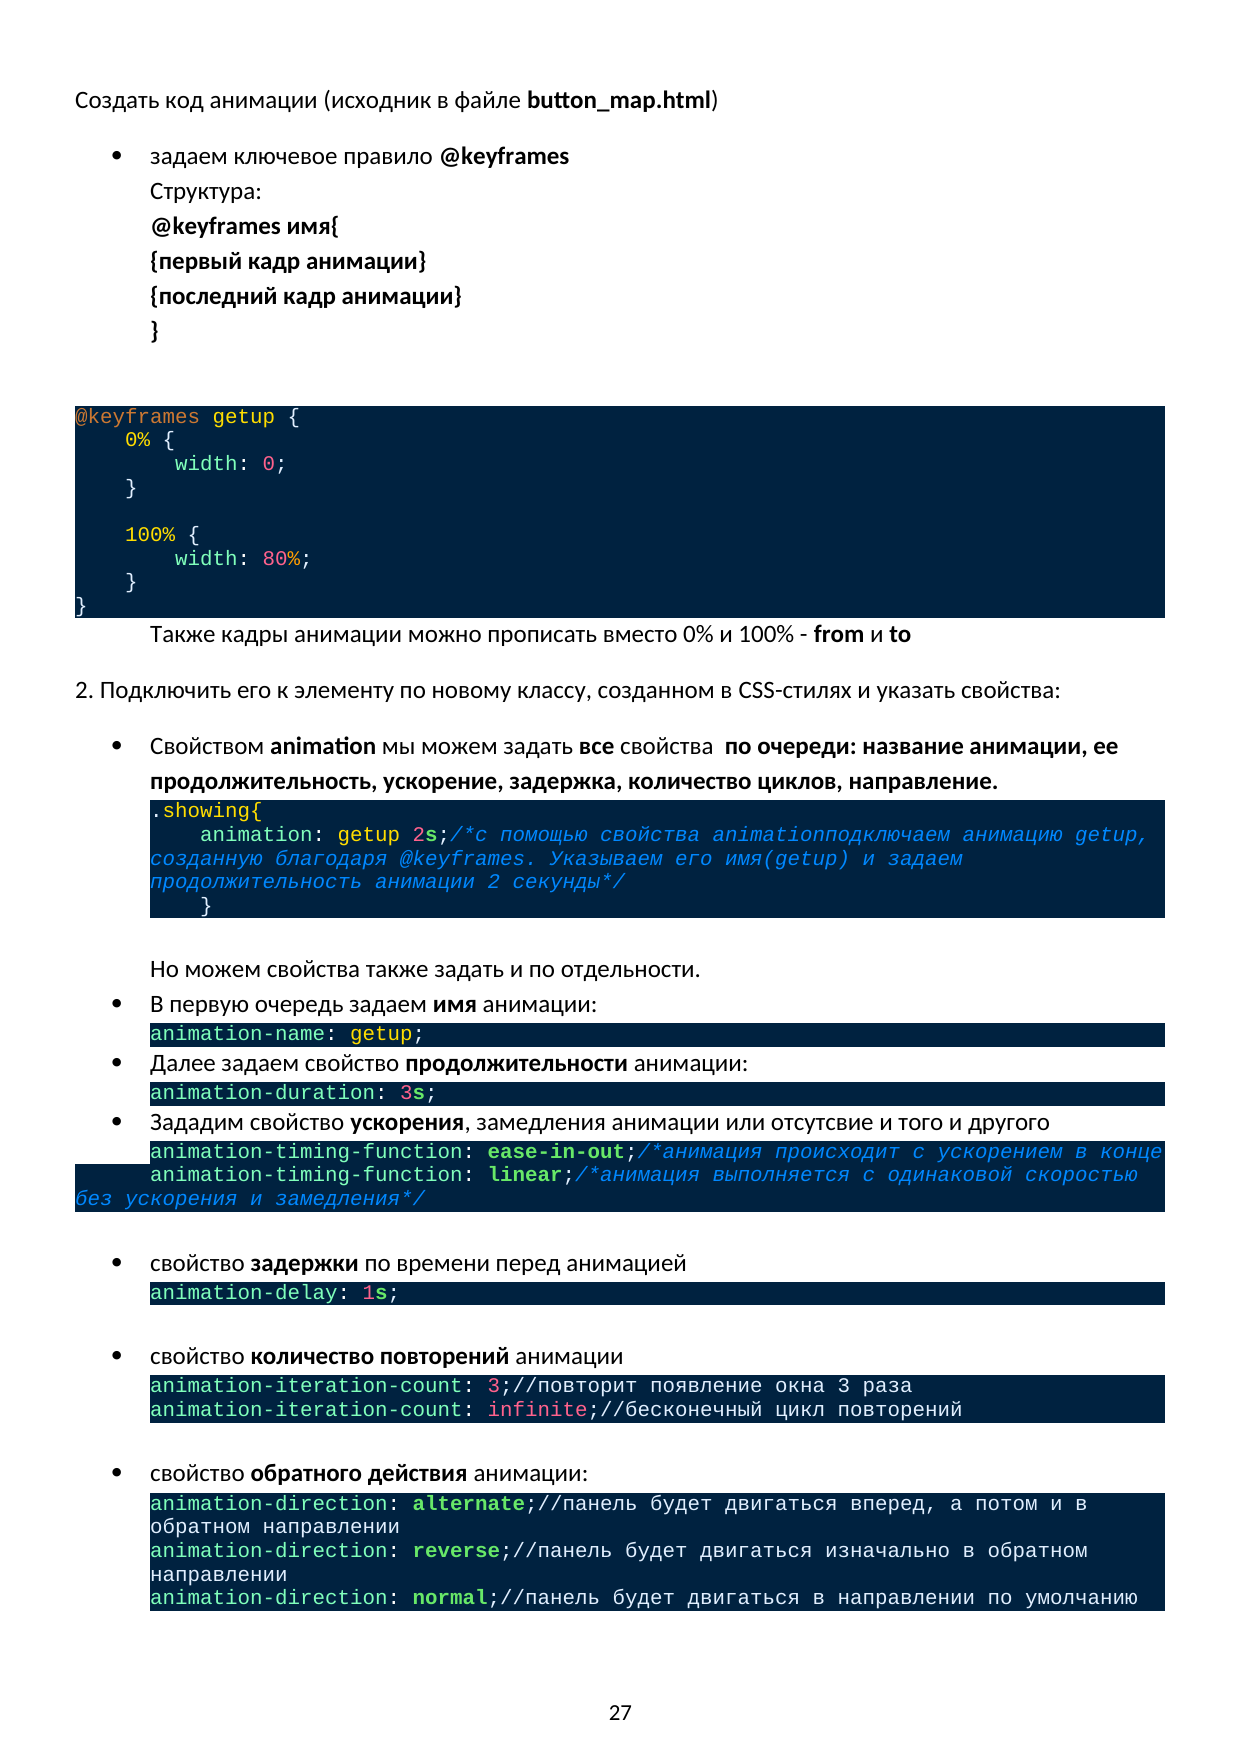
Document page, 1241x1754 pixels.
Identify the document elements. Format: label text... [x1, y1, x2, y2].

list свойство обратного действия анимации: [112, 1458, 1165, 1488]
list {первый кадр анимации} [150, 245, 1165, 275]
list Свойством animation мы можем задать все свойства по очереди: название анимации, ее продолжительность, ускорение, задержка, количество циклов, направление. [112, 730, 1165, 796]
list задаем ключевое правило @keyframes [112, 140, 1165, 170]
list animation-duration: 3s; [150, 1082, 1165, 1106]
list animation-iteration-count: 3;//повторит появление окна 3 раза [150, 1375, 1165, 1399]
list Но можем свойства также задать и по отдельности. [150, 953, 1165, 984]
list animation-direction: normal;//панель будет двигаться в направлении по умолчанию [150, 1587, 1165, 1611]
list свойство количество повторений анимации [112, 1340, 1165, 1371]
list animation-timing-function: ease-in-out;/*анимация происходит с ускорением в конце [150, 1141, 1165, 1164]
list {последний кадр анимации} [150, 280, 1165, 310]
list animation-name: getup; [150, 1023, 1165, 1047]
list @keyframes имя{ [150, 210, 1165, 240]
list animation-delay: 1s; [150, 1282, 1165, 1305]
list animation-direction: alternate;//панель будет двигаться вперед, а потом и в обратном направлении [150, 1493, 1165, 1540]
list свойство задержки по времени перед анимацией [112, 1247, 1165, 1277]
list Структура: [150, 175, 1165, 205]
text @keyframes getup { 0% { width: 0; } 100% { width: 80%; } } [75, 406, 1165, 618]
list animation-iteration-count: infinite;//бесконечный цикл повторений [150, 1399, 1165, 1423]
text Создать код анимации (исходник в файле button_map.html) [75, 84, 1165, 114]
list animation-direction: reverse;//панель будет двигаться изначально в обратном направлении [150, 1540, 1165, 1587]
list } [150, 315, 1165, 345]
list Далее задаем свойство продолжительности анимации: [112, 1047, 1165, 1078]
list .showing{ [150, 800, 1165, 824]
text 2. Подключить его к элементу по новому классу, созданном в CSS-стилях и указать свойства: [75, 674, 1165, 705]
list animation: getup 2s;/*с помощью свойства animationподключаем анимацию getup, созданную благодаря @keyframes. Указываем его имя(getup) и задаем продолжительность анимации 2 секунды*/ } [150, 824, 1165, 918]
text animation-timing-function: linear;/*анимация выполняется с одинаковой скоростью без ускорения и замедления*/ [75, 1164, 1165, 1212]
list Также кадры анимации можно прописать вместо 0% и 100% - from и to [150, 618, 1165, 649]
list В первую очередь задаем имя анимации: [112, 988, 1165, 1019]
list Зададим свойство ускорения, замедления анимации или отсутсвие и того и другого [112, 1106, 1165, 1136]
